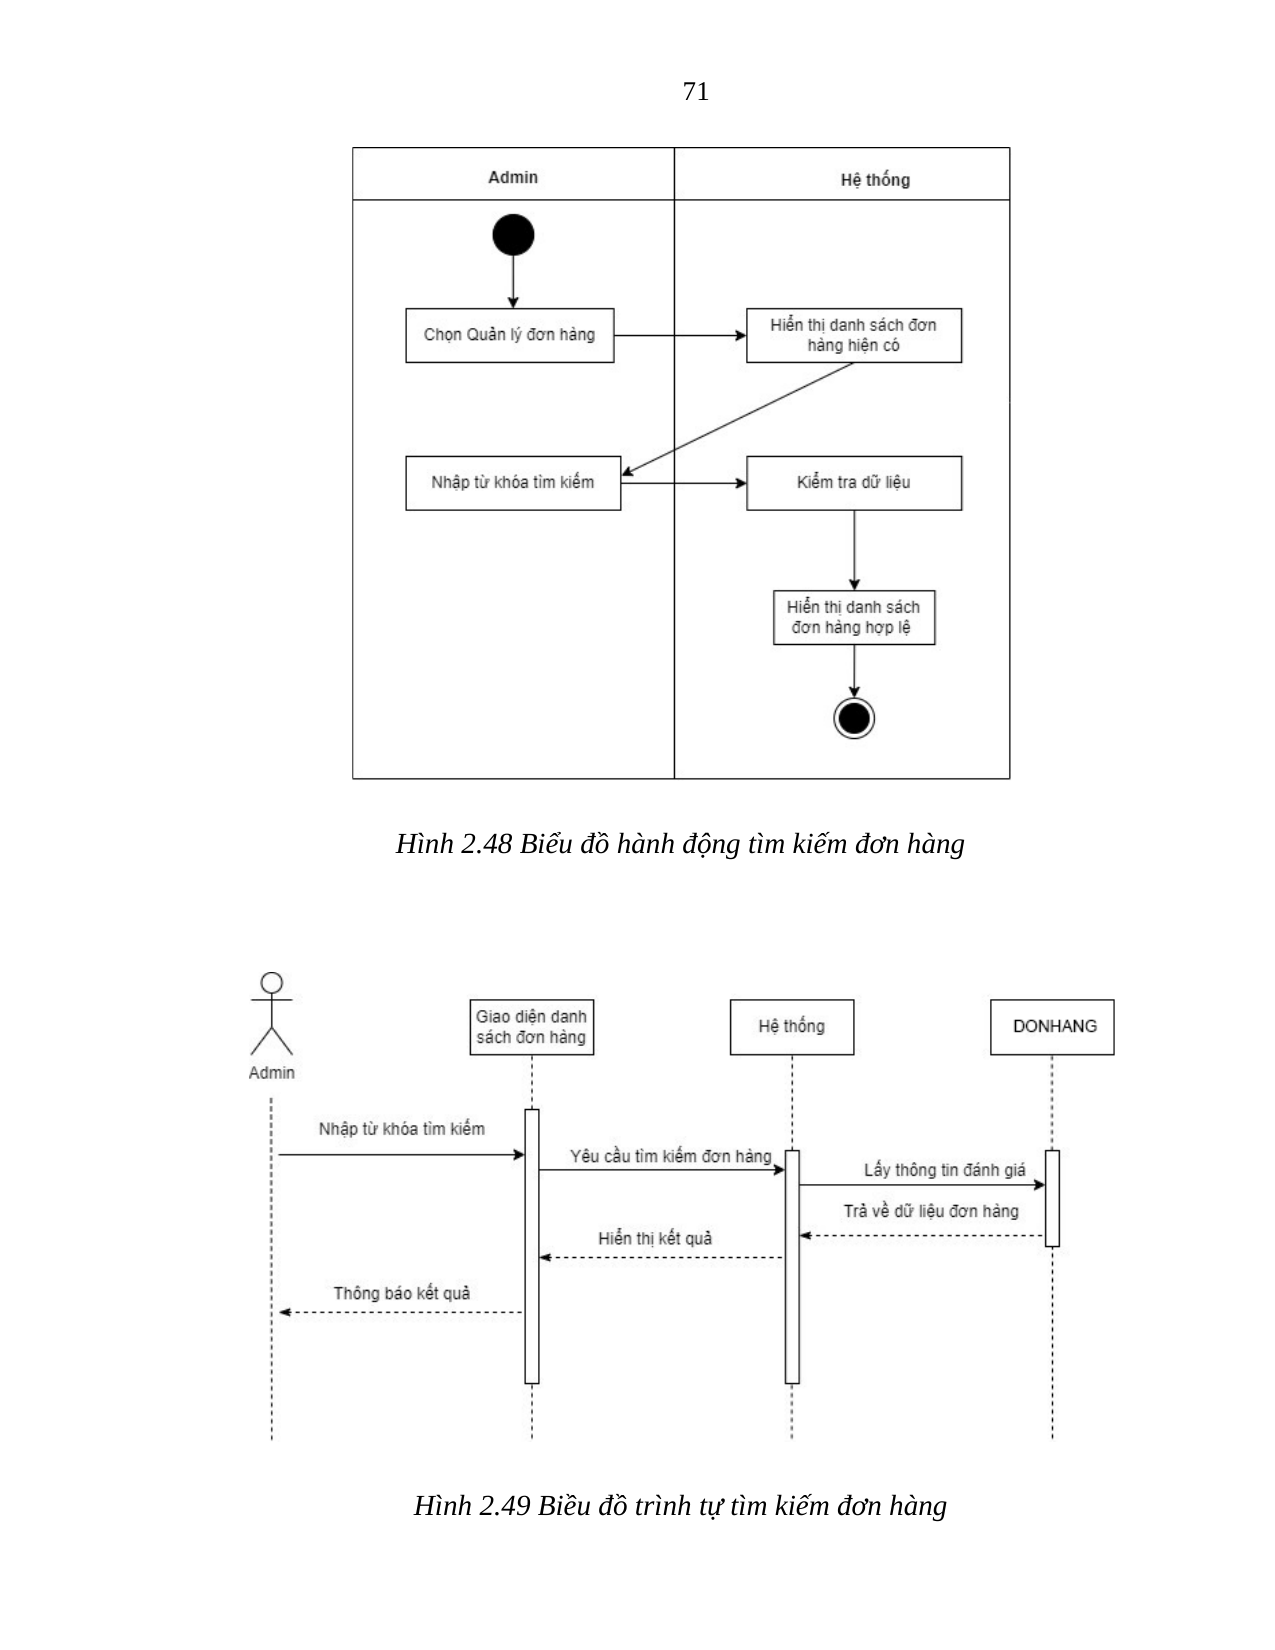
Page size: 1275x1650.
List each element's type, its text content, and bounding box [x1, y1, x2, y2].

picture [248, 972, 1115, 1442]
text Hình 2.48 Biểu đồ hành động tìm kiếm đơn hàng [207, 826, 1157, 860]
text Hình 2.49 Biều đồ trình tự tìm kiếm đơn hàng [207, 1488, 1157, 1521]
picture [352, 147, 1012, 781]
